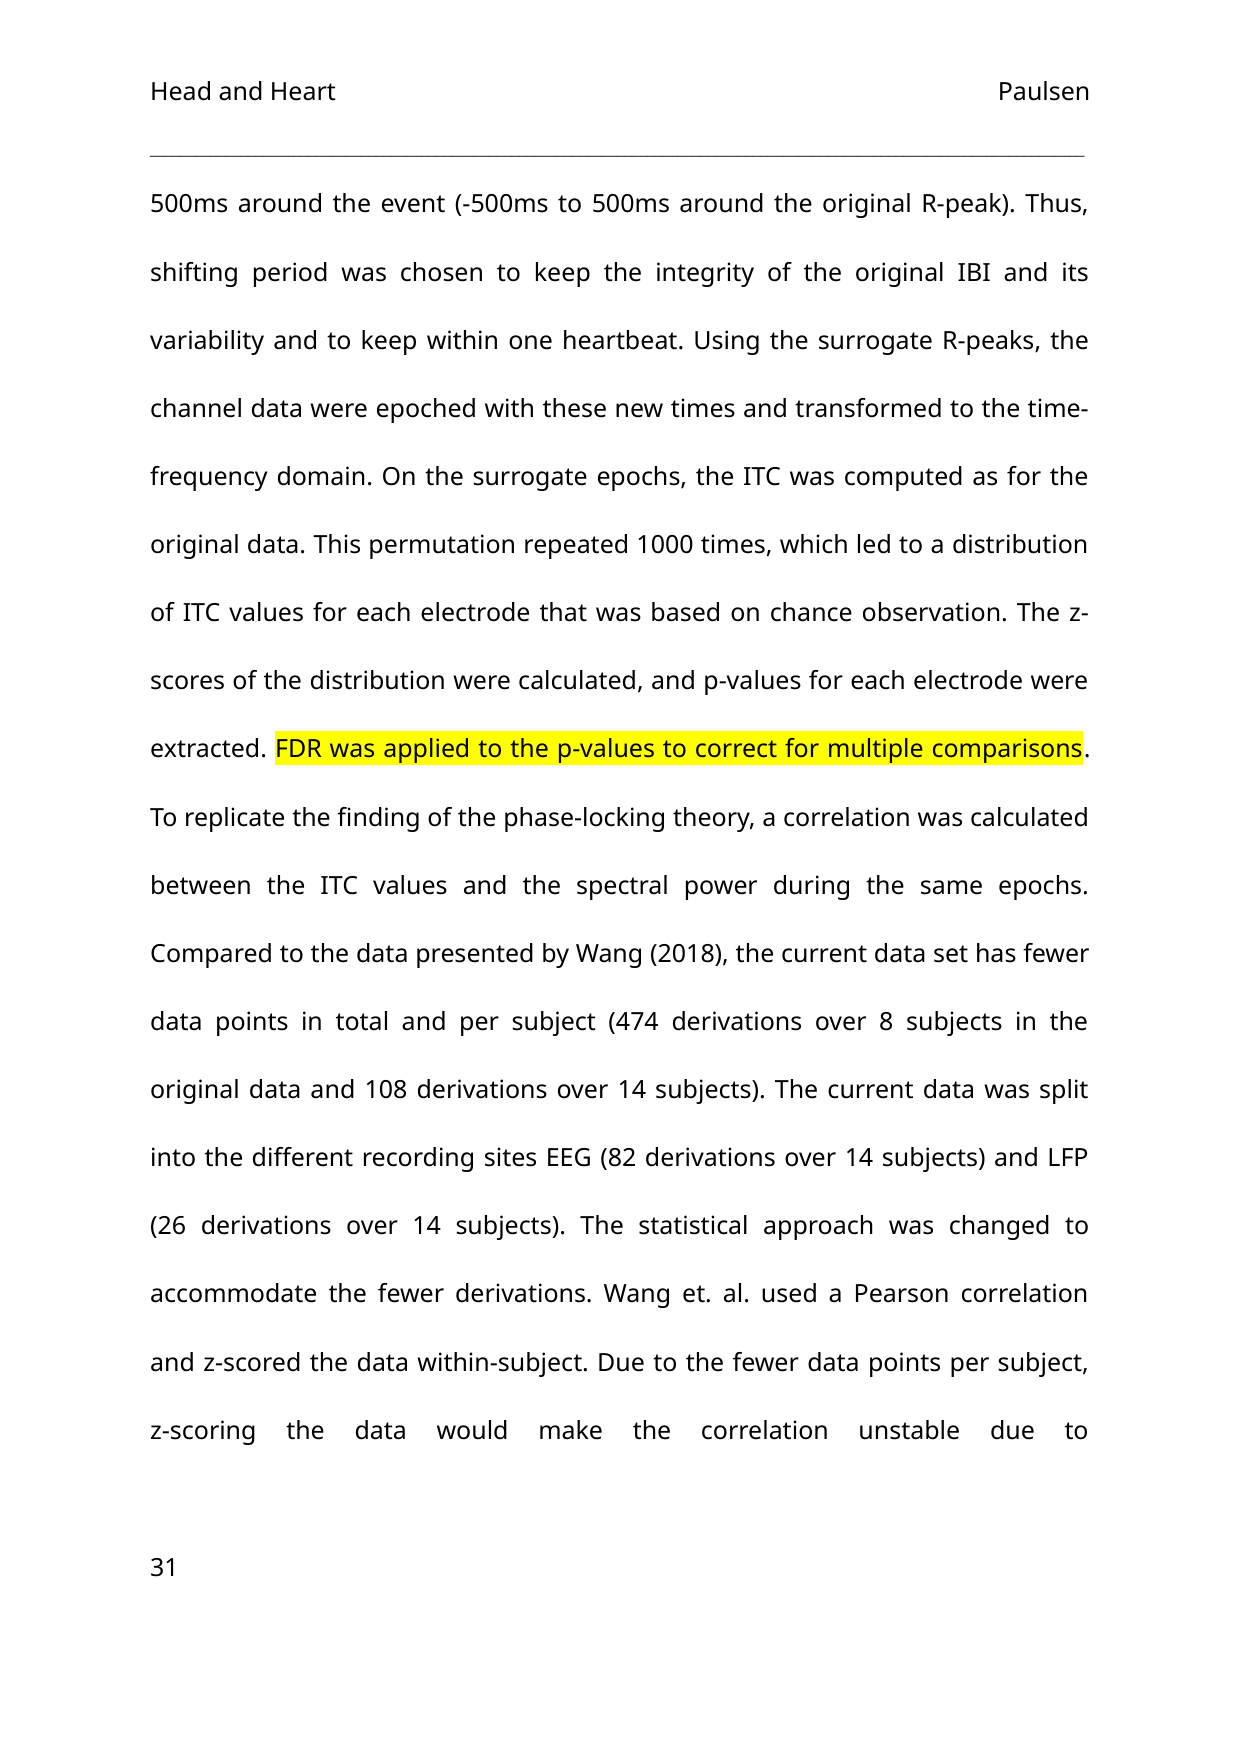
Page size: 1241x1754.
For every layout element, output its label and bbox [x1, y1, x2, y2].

text [150, 186, 1090, 1446]
